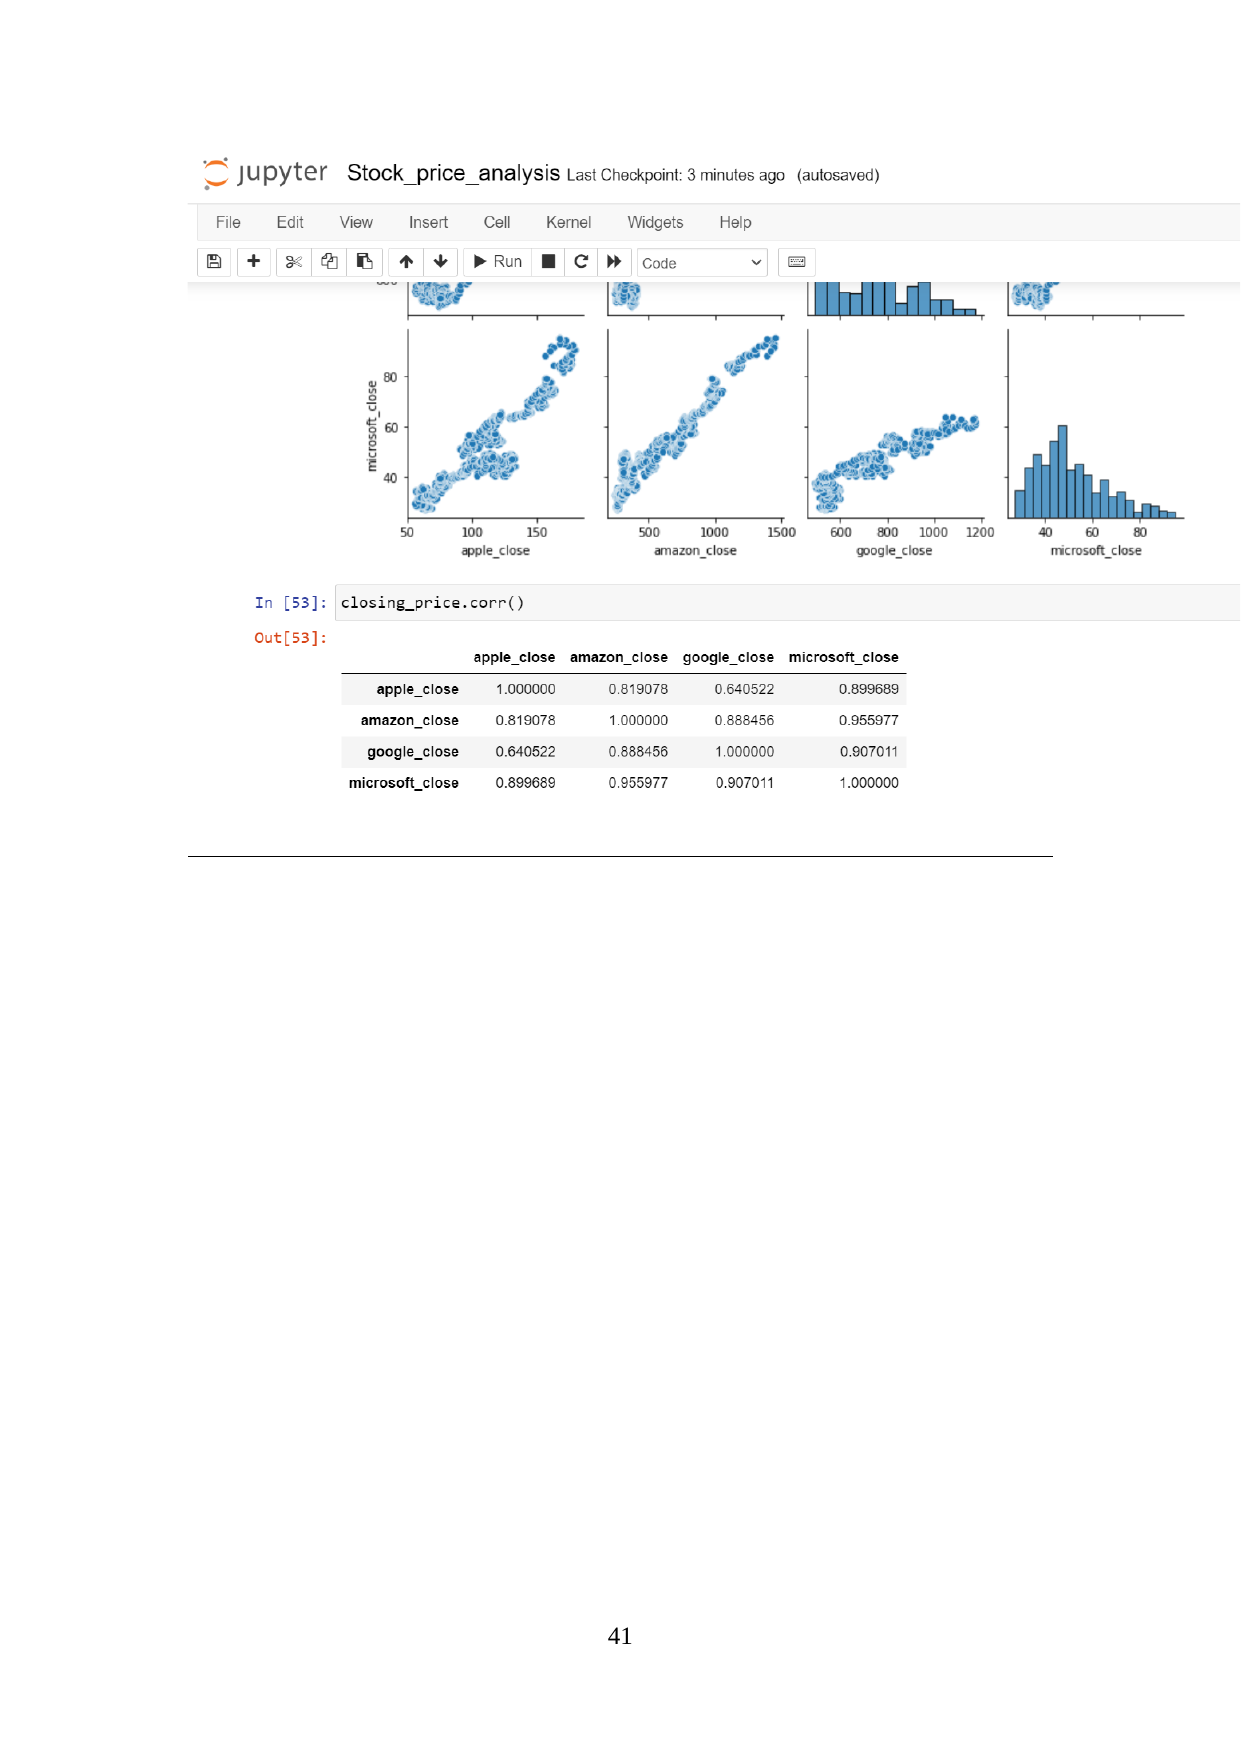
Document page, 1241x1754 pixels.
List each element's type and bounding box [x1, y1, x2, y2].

picture [187, 150, 1241, 812]
